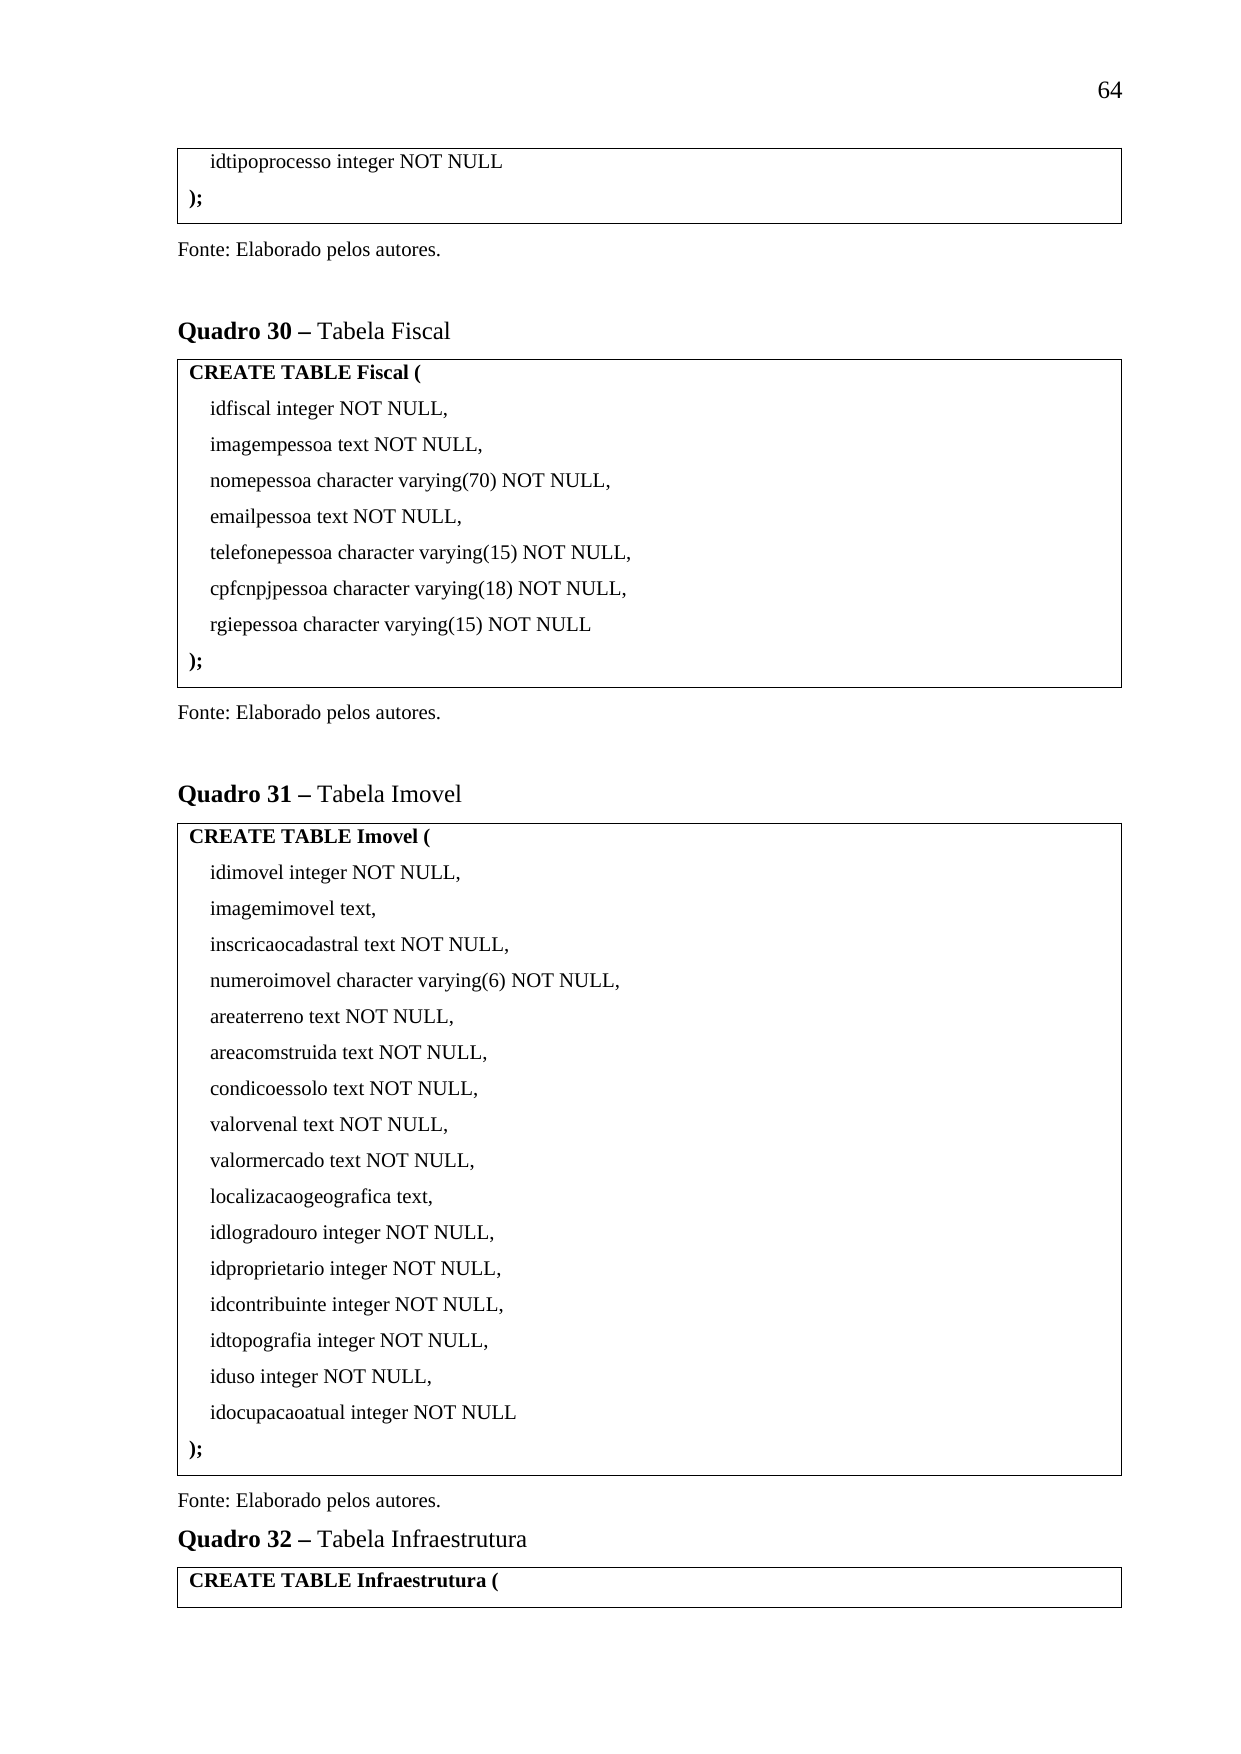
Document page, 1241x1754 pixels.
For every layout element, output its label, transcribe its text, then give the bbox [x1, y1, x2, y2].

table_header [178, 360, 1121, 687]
text Quadro 30 – Tabela Fiscal [177, 316, 1122, 344]
text Fonte: Elaborado pelos autores. [177, 1488, 1122, 1512]
text Quadro 31 – Tabela Imovel [177, 779, 1122, 808]
text Fonte: Elaborado pelos autores. [177, 237, 1122, 261]
text Quadro 32 – Tabela Infraestrutura [177, 1524, 1122, 1553]
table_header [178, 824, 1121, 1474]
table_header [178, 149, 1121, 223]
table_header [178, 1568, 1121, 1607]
text Fonte: Elaborado pelos autores. [177, 700, 1122, 724]
